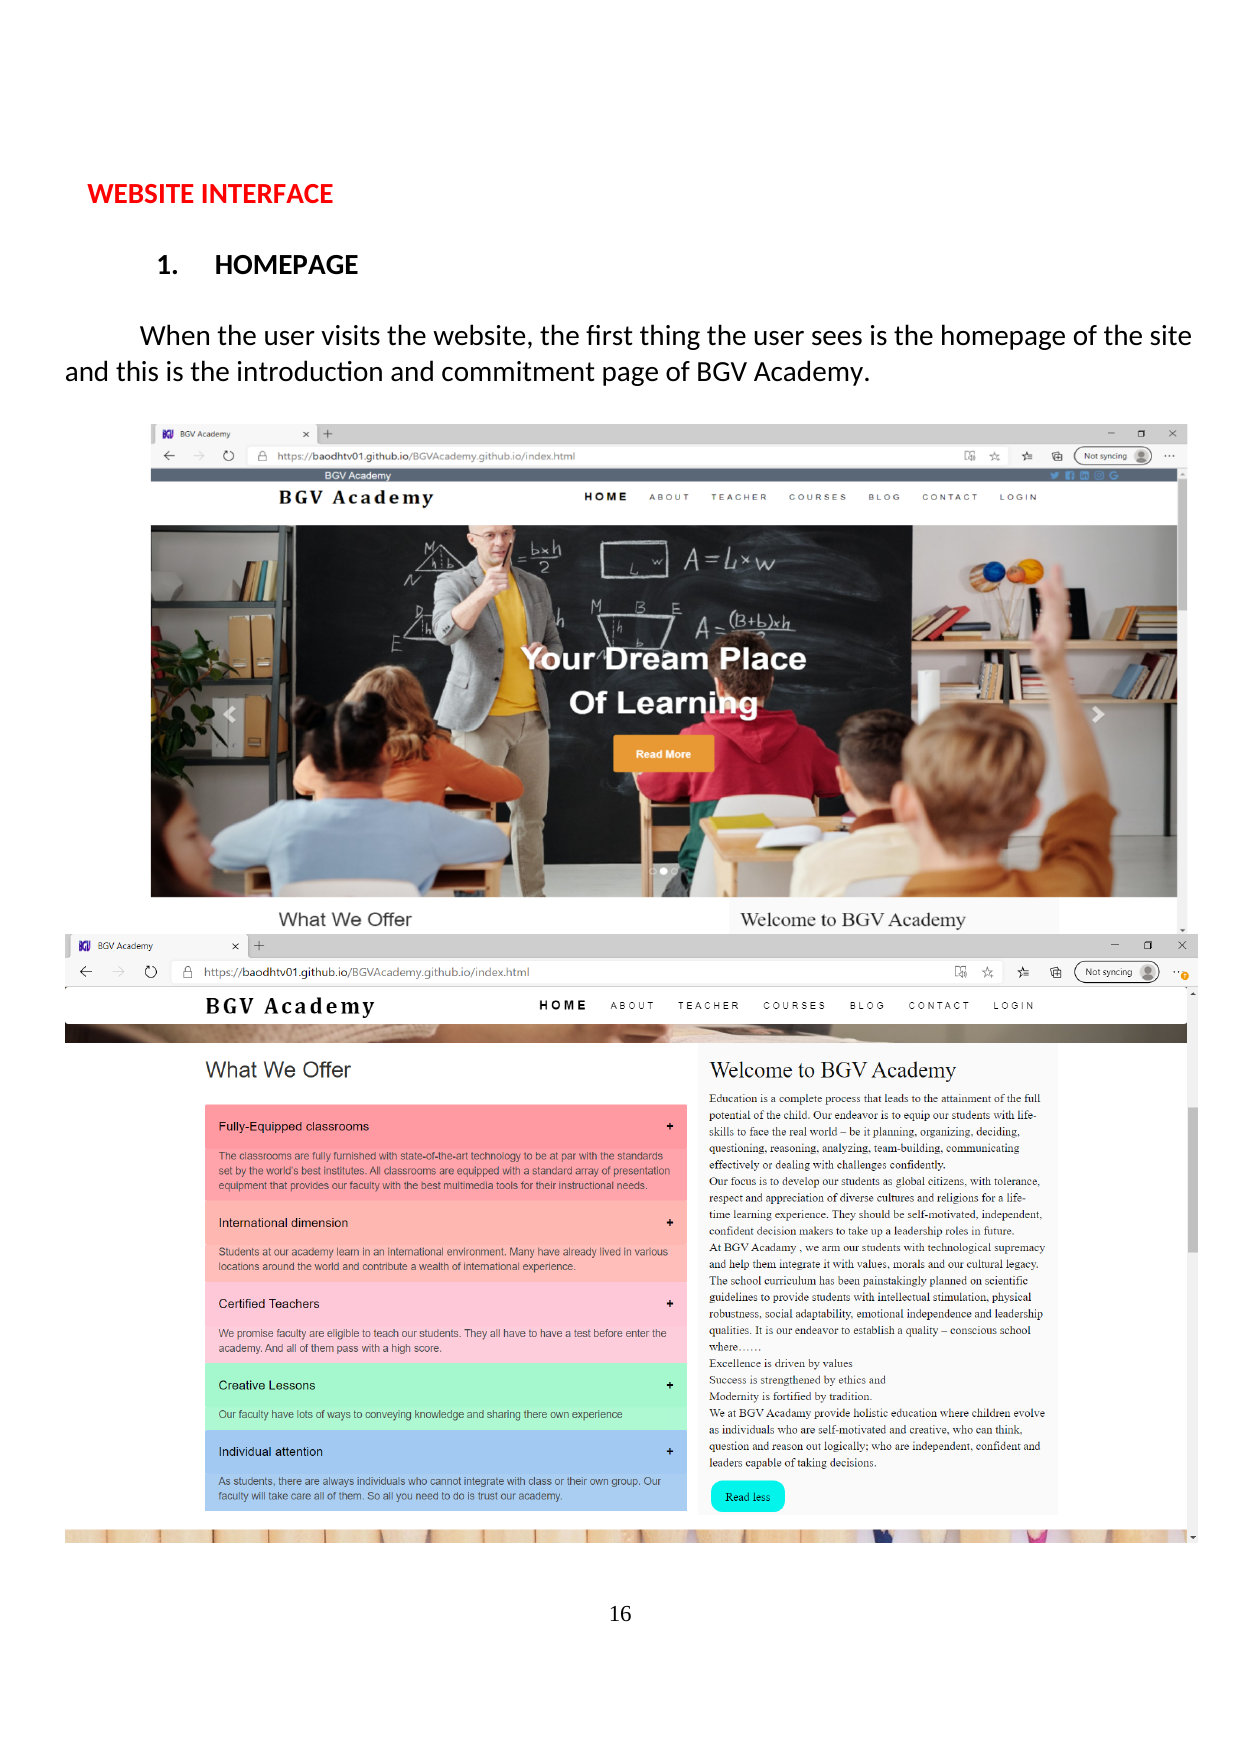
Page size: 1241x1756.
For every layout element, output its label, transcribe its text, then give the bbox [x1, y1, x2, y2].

text When the user visits the website, the first thing the user sees is the homepage of the site and this is the introduction and commitment page of BGV Academy. [64, 317, 1198, 389]
picture [65, 424, 1198, 1543]
list HOMEPAGE [139, 246, 1198, 282]
subtitle WEBSITE INTERFACE [87, 175, 1198, 211]
